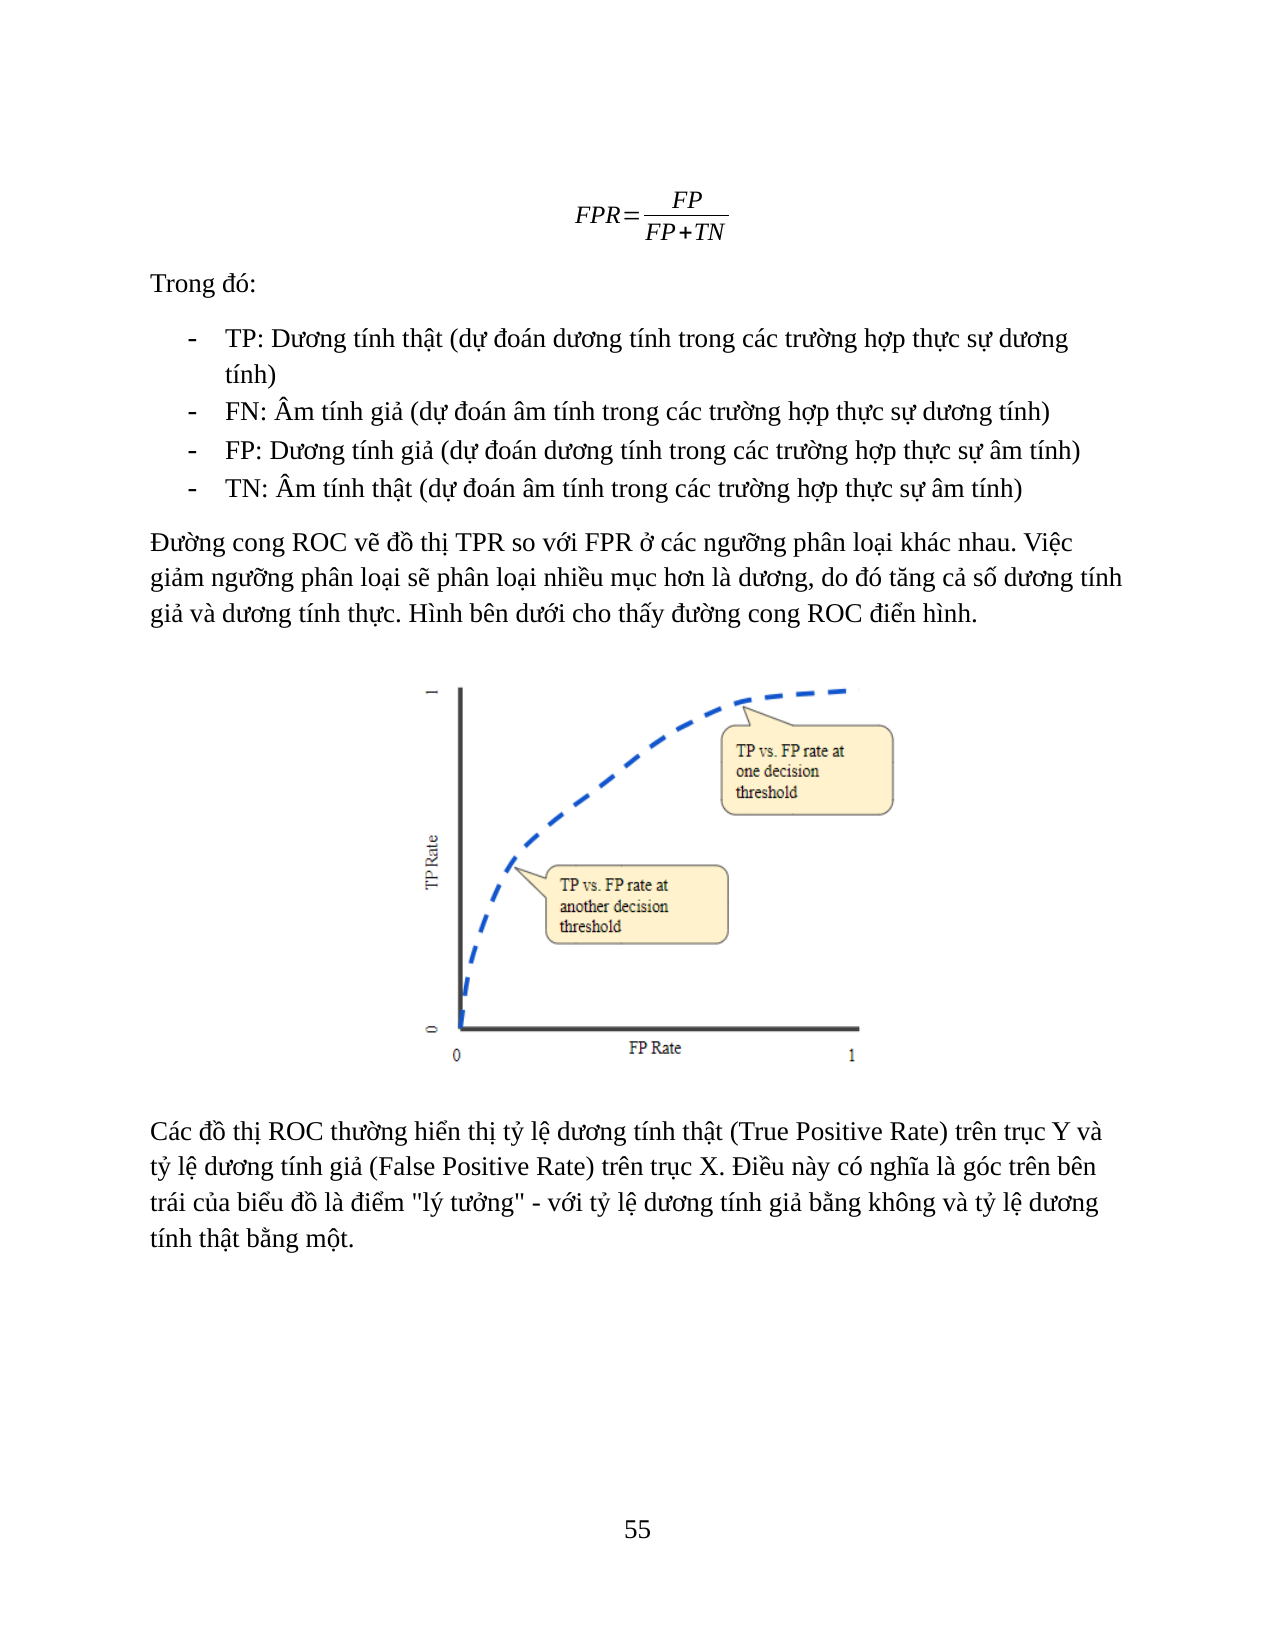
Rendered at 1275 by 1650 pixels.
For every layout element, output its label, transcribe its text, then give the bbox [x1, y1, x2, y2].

list TP: Dương tính thật (dự đoán dương tính trong các trường hợp thực sự dương tính) [187, 320, 1125, 389]
list FP: Dương tính giả (dự đoán dương tính trong các trường hợp thực sự âm tính) [187, 432, 1125, 466]
text Đường cong ROC vẽ đồ thị TPR so với FPR ở các ngưỡng phân loại khác nhau. Việc giảm ngưỡng phân loại sẽ phân loại nhiều mục hơn là dương, do đó tăng cả số dương tính giả và dương tính thực. Hình bên dưới cho thấy đường cong ROC điển hình. [150, 526, 1125, 628]
text Các đồ thị ROC thường hiển thị tỷ lệ dương tính thật (True Positive Rate) trên trục Y và tỷ lệ dương tính giả (False Positive Rate) trên trục X. Điều này có nghĩa là góc trên bên trái của biểu đồ là điểm "lý tưởng" - với tỷ lệ dương tính giả bằng không và tỷ lệ dương tính thật bằng một. [150, 1115, 1125, 1253]
list TN: Âm tính thật (dự đoán âm tính trong các trường hợp thực sự âm tính) [187, 471, 1125, 504]
list FN: Âm tính giả (dự đoán âm tính trong các trường hợp thực sự dương tính) [187, 393, 1125, 427]
picture [295, 649, 1055, 1094]
text Trong đó: [150, 267, 1125, 298]
